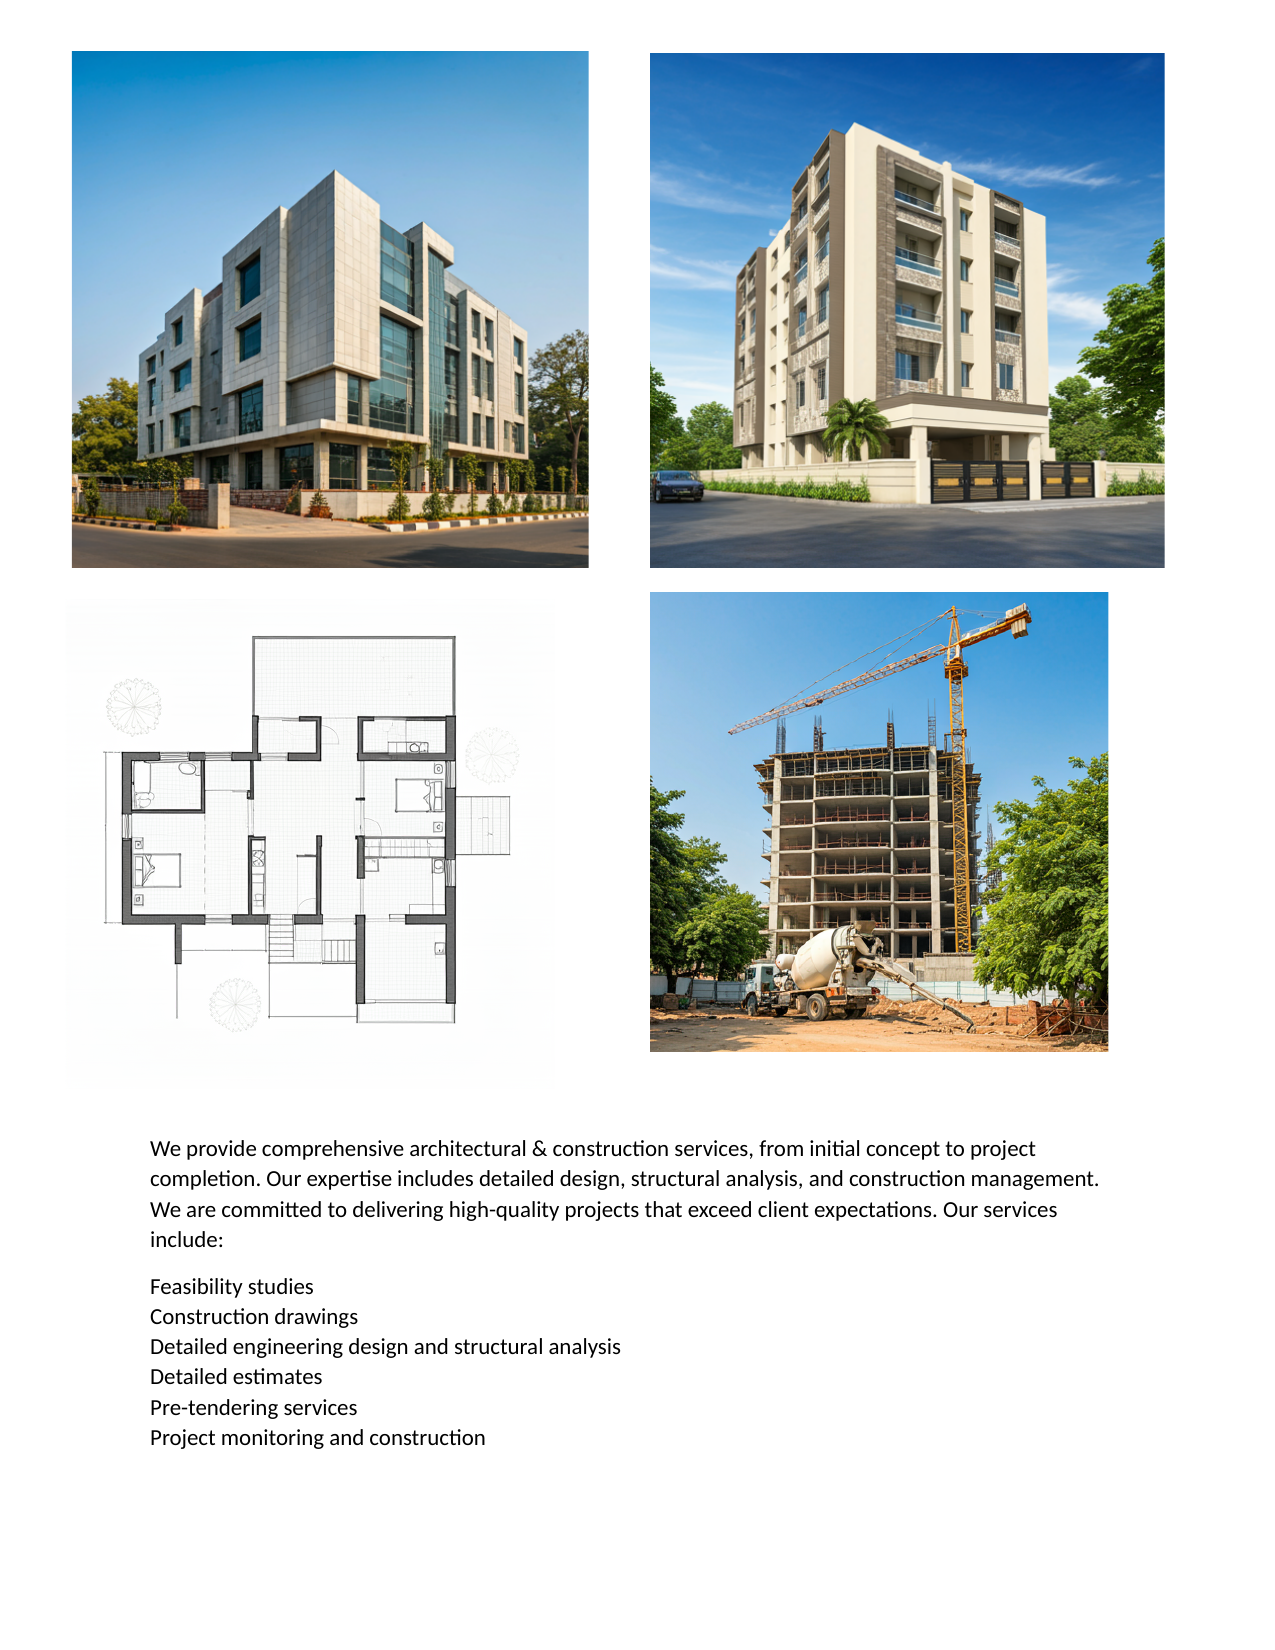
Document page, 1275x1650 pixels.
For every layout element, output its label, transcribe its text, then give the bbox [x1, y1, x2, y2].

picture [65, 599, 556, 1089]
text Construction drawings [150, 1302, 1125, 1330]
picture [71, 51, 589, 568]
text We provide comprehensive architectural & construction services, from initial concept to project completion. Our expertise includes detailed design, structural analysis, and construction management. We are committed to delivering high-quality projects that exceed client expectations. Our services include: [150, 1134, 1125, 1253]
text Project monitoring and construction [150, 1423, 1125, 1451]
text Feasibility studies [150, 1272, 1125, 1300]
text Pre-tendering services [150, 1393, 1125, 1421]
picture [650, 53, 1165, 568]
picture [650, 592, 1109, 1052]
text Detailed engineering design and structural analysis [150, 1332, 1125, 1360]
text Detailed estimates [150, 1362, 1125, 1391]
